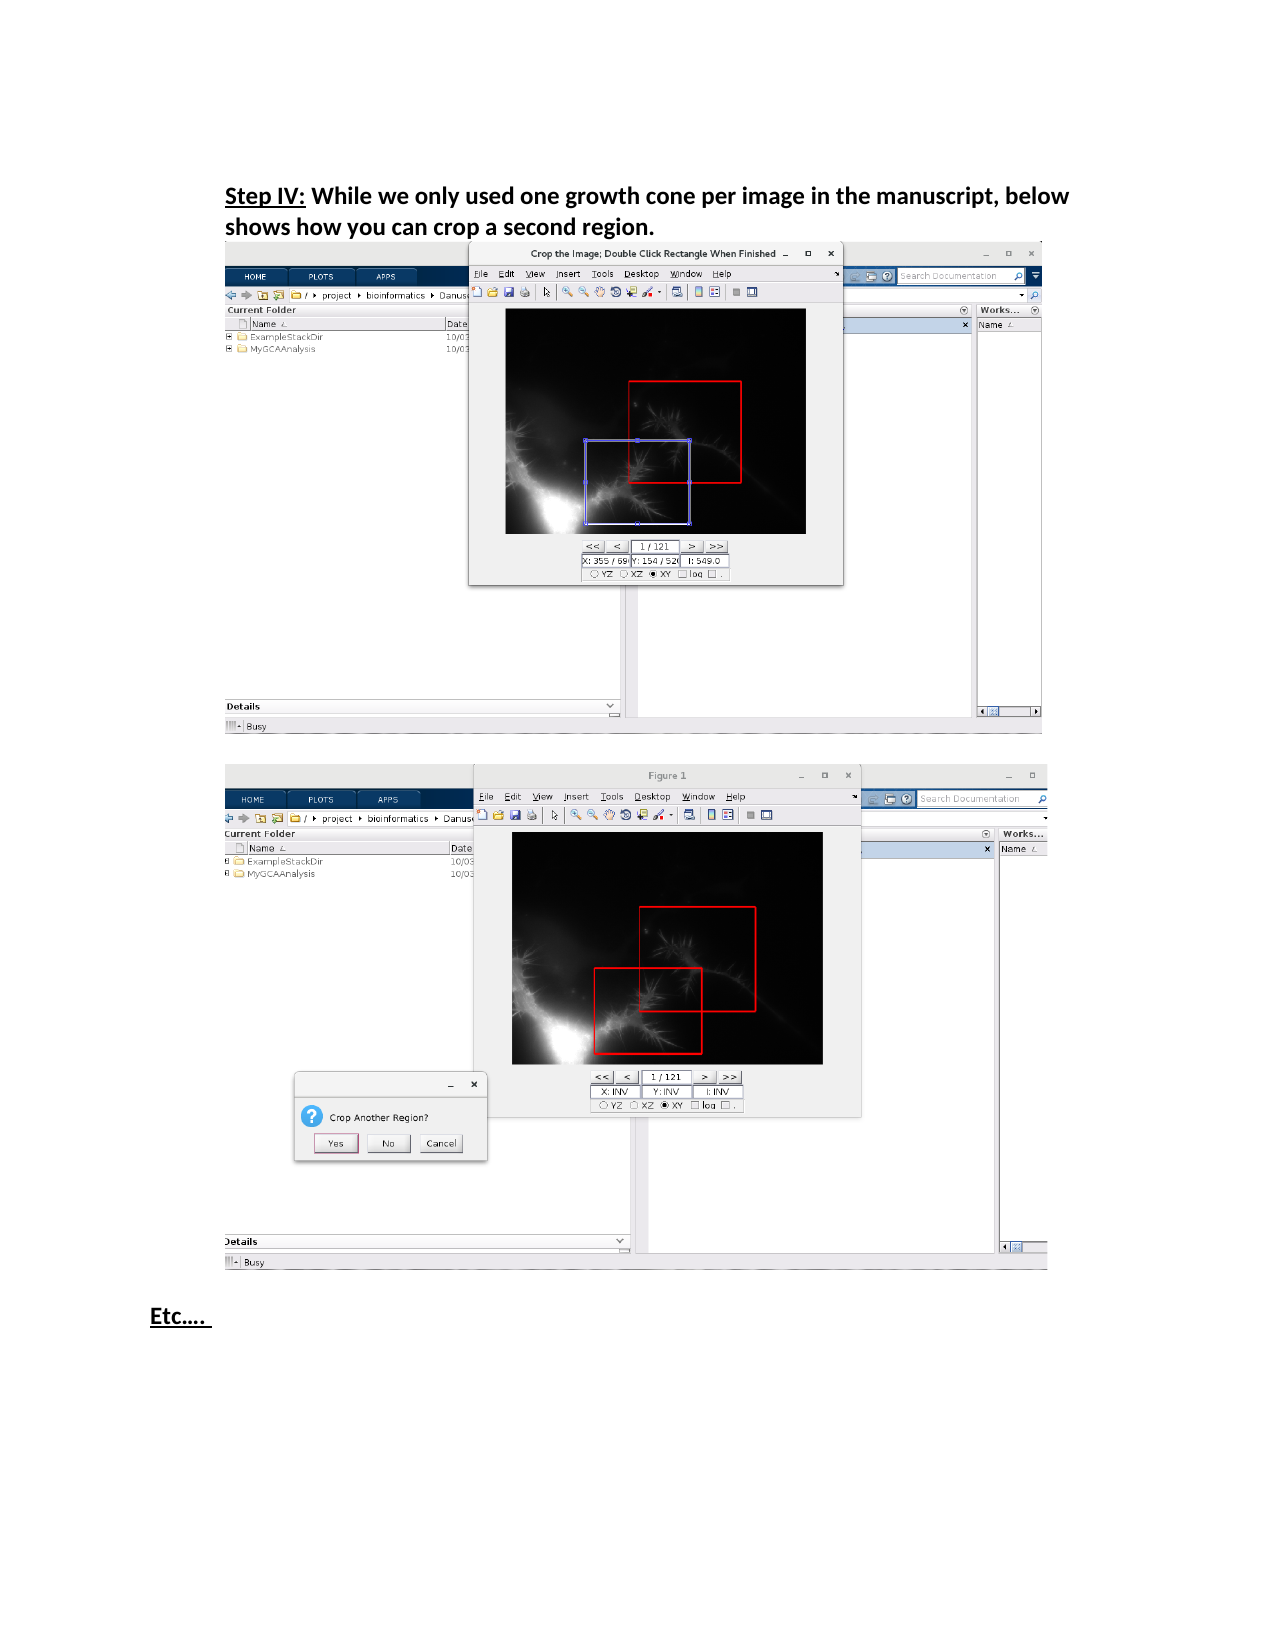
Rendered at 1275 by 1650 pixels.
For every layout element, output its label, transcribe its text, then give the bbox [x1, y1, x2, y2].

picture [225, 764, 1048, 1270]
text Etc…. [150, 1300, 1125, 1331]
picture [225, 241, 1042, 734]
